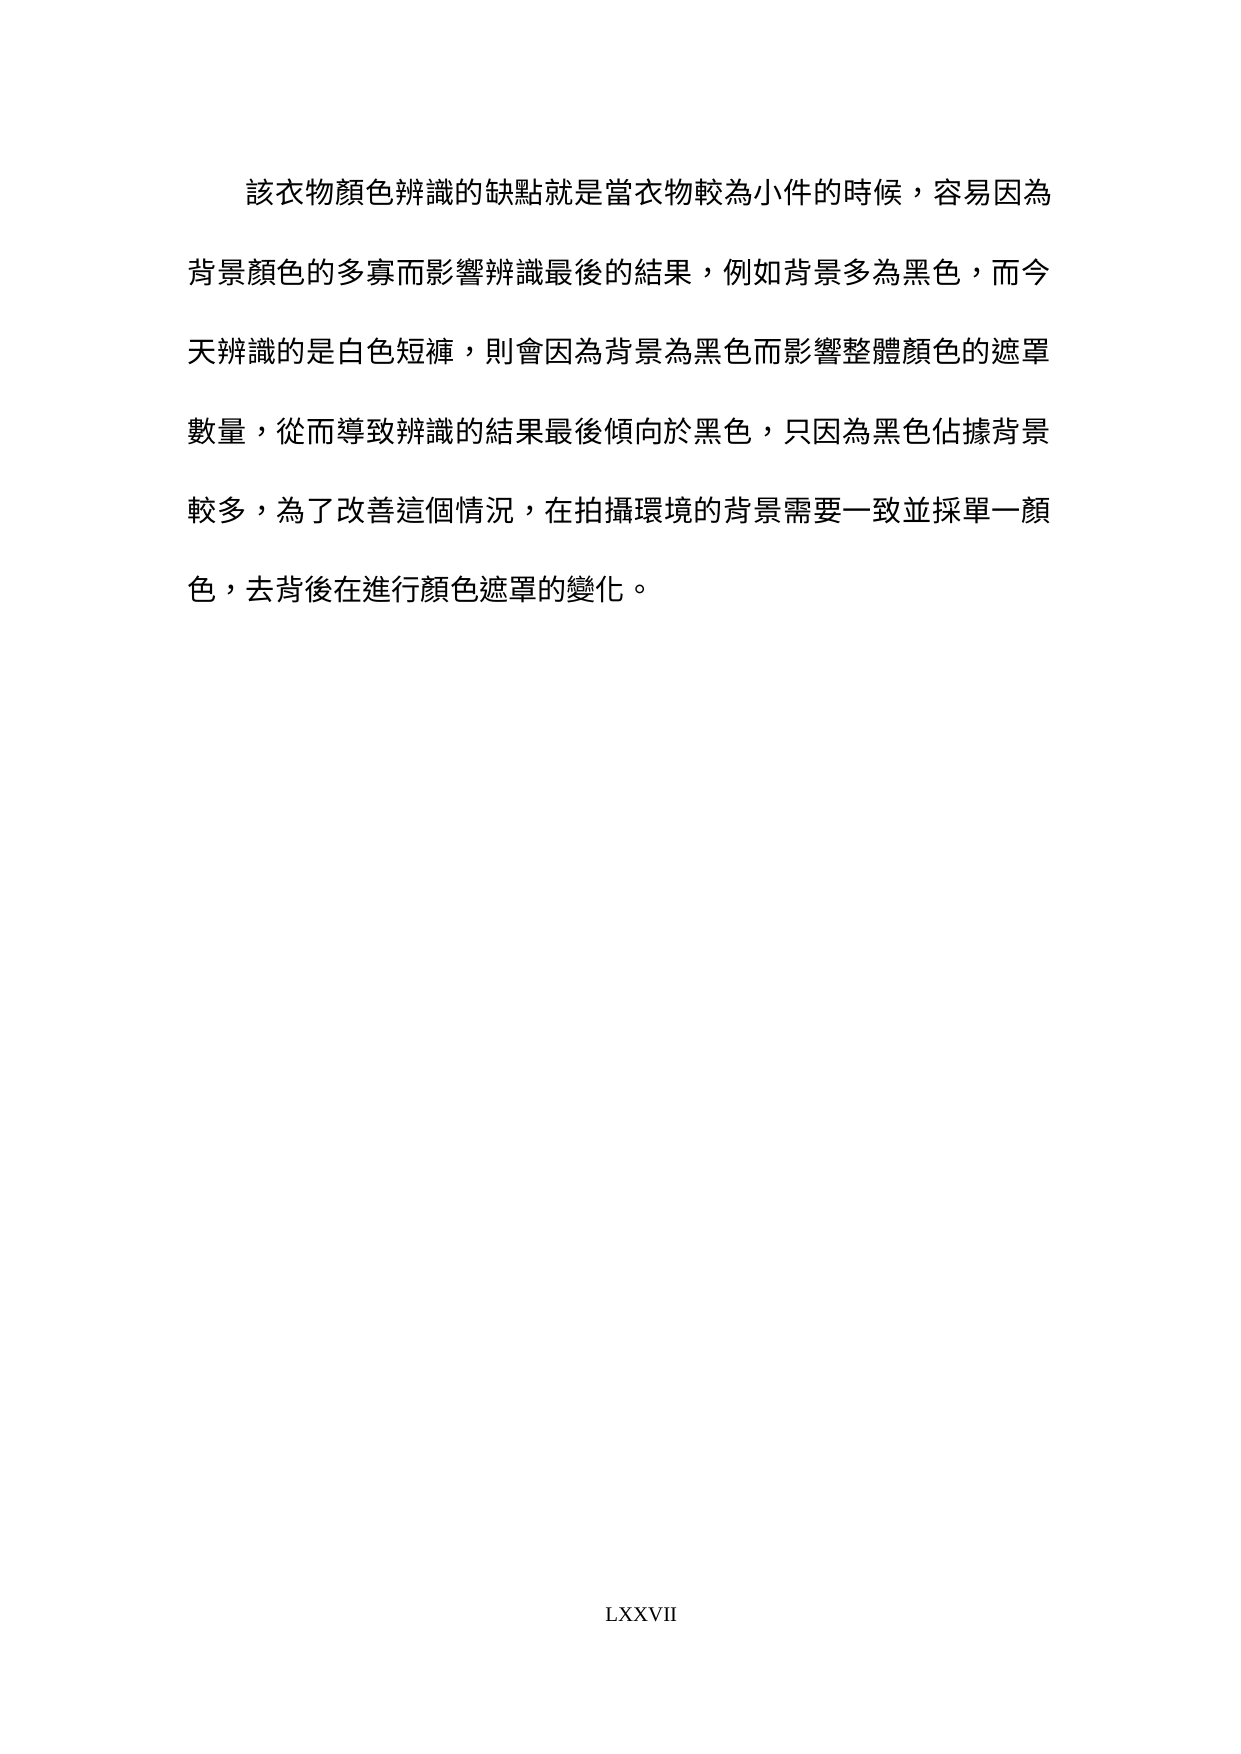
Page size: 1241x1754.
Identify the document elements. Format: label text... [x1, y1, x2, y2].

text 該衣物顏色辨識的缺點就是當衣物較為小件的時候，容易因為背景顏色的多寡而影響辨識最後的結果，例如背景多為黑色，而今天辨識的是白色短褲，則會因為背景為黑色而影響整體顏色的遮罩數量，從而導致辨識的結果最後傾向於黑色，只因為黑色佔據背景較多，為了改善這個情況，在拍攝環境的背景需要一致並採單一顏色，去背後在進行顏色遮罩的變化。 [187, 151, 1053, 628]
